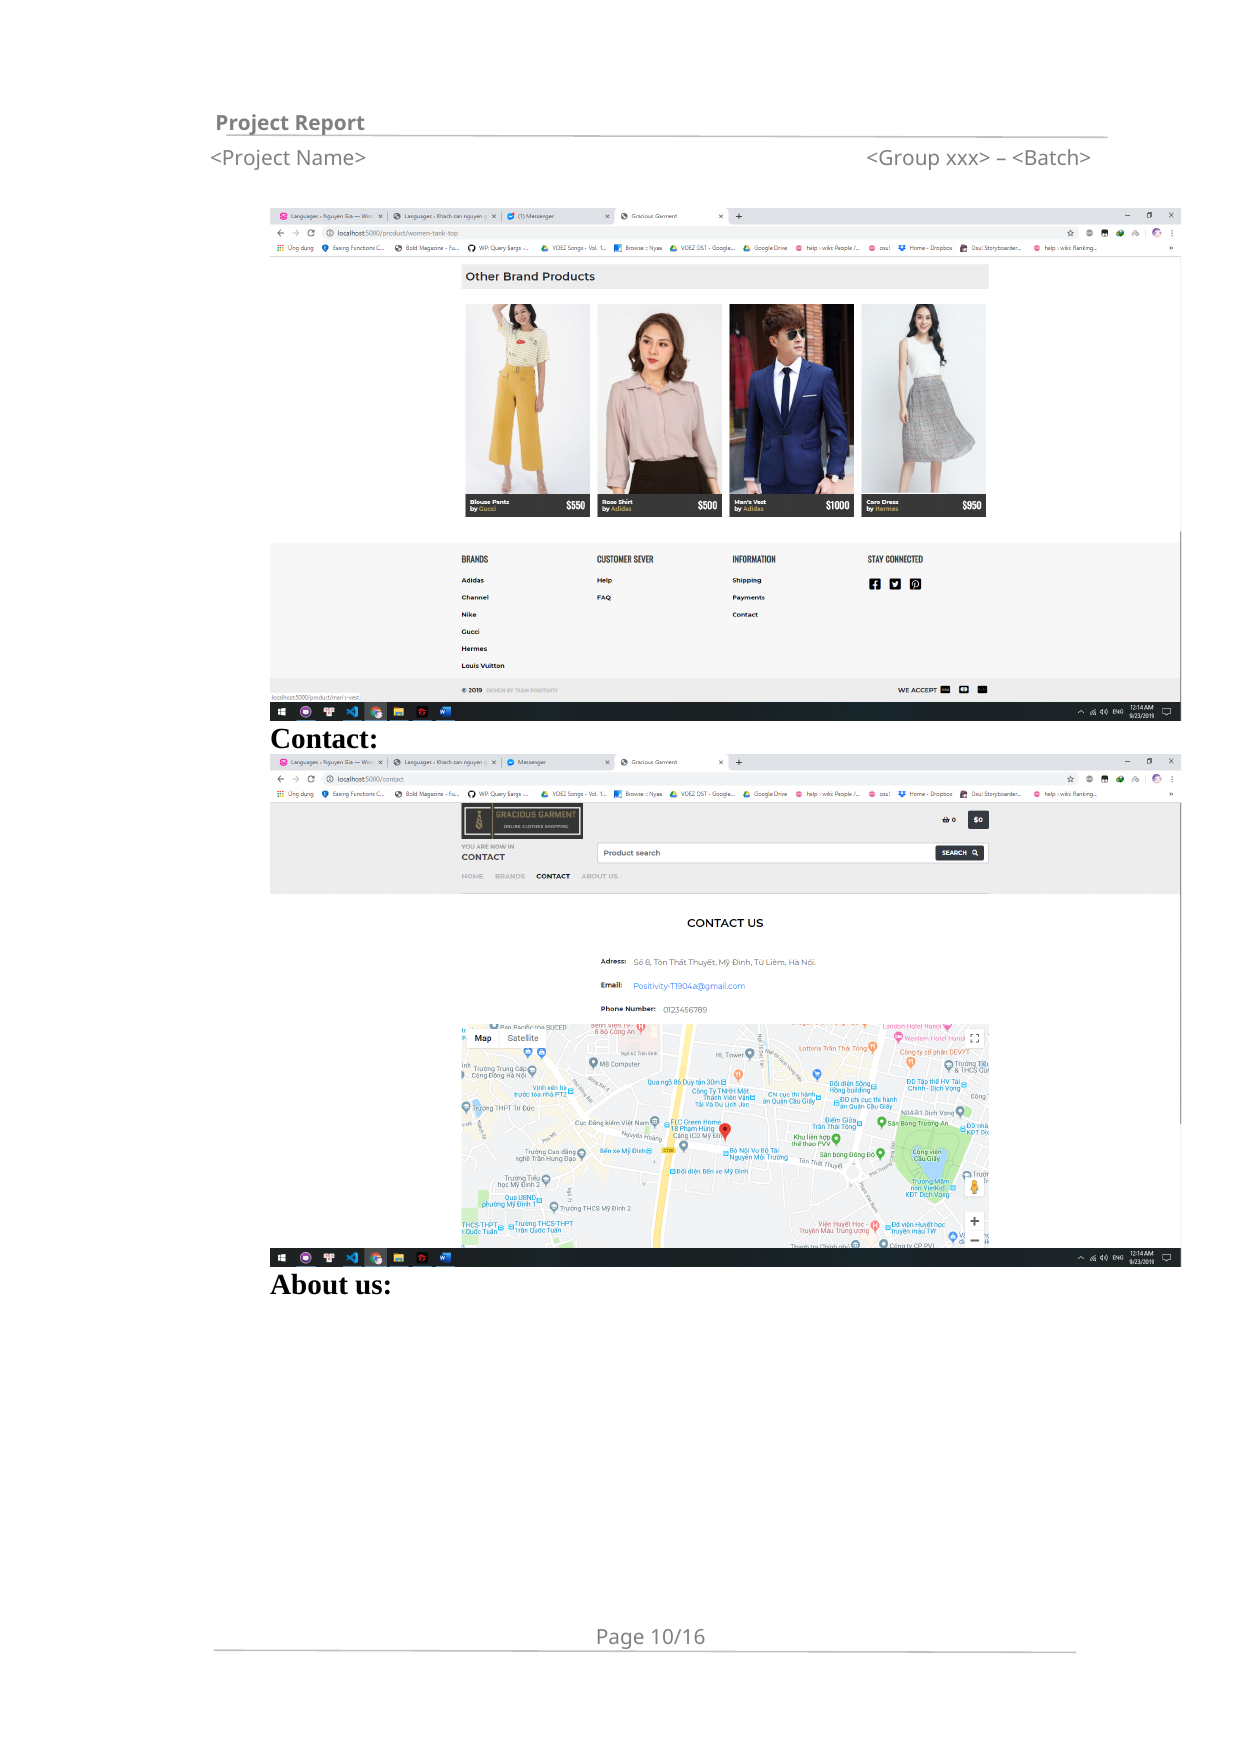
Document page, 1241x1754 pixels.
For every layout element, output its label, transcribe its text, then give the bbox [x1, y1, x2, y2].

list Contact: [270, 721, 1106, 754]
list About us: [270, 1267, 1106, 1301]
picture [270, 754, 1182, 1267]
picture [270, 208, 1182, 721]
